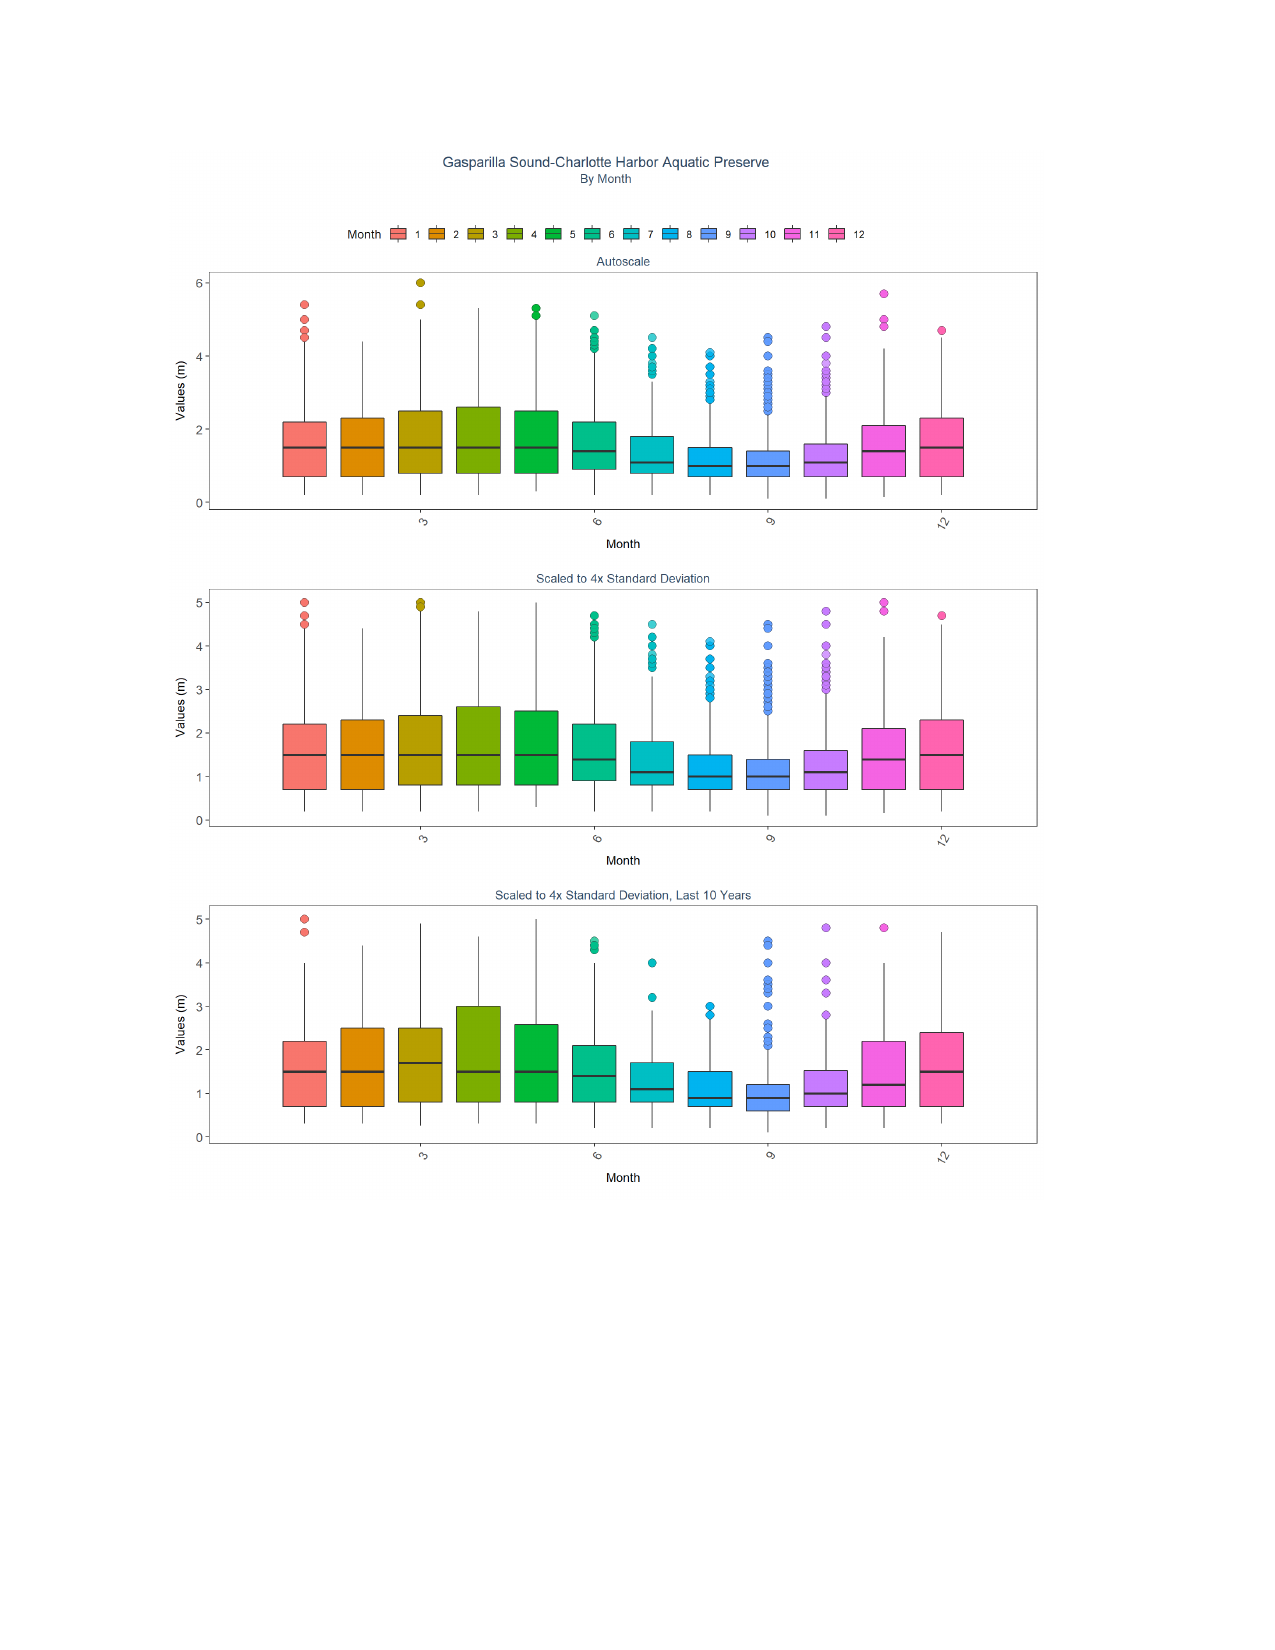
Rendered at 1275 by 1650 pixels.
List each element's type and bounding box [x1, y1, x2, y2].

picture [168, 150, 1044, 1200]
